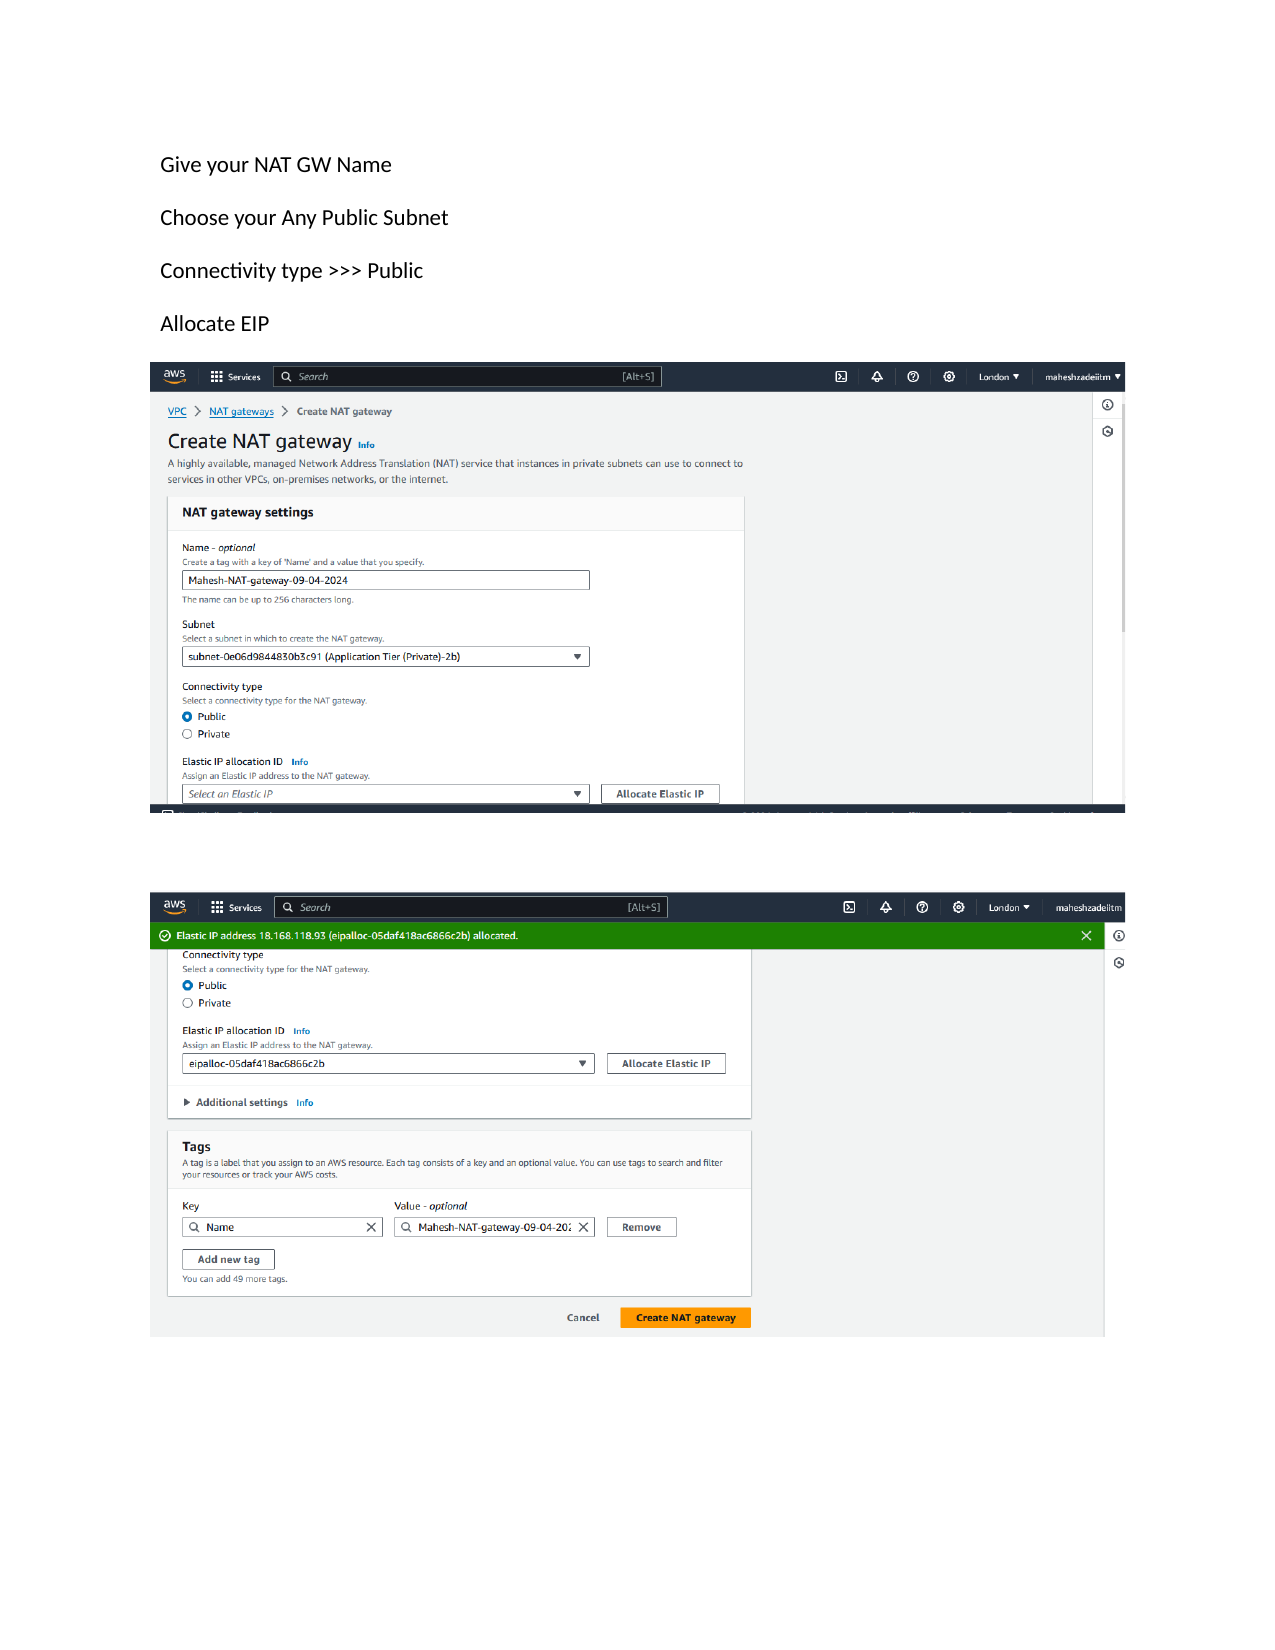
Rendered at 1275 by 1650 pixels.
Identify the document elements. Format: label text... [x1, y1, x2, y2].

text Choose your Any Public Subnet [150, 203, 1125, 231]
text Allocate EIP [150, 309, 1125, 337]
text Connectivity type >>> Public [150, 256, 1125, 284]
picture [150, 362, 1125, 813]
text Give your NAT GW Name [150, 150, 1125, 178]
picture [150, 890, 1125, 1337]
